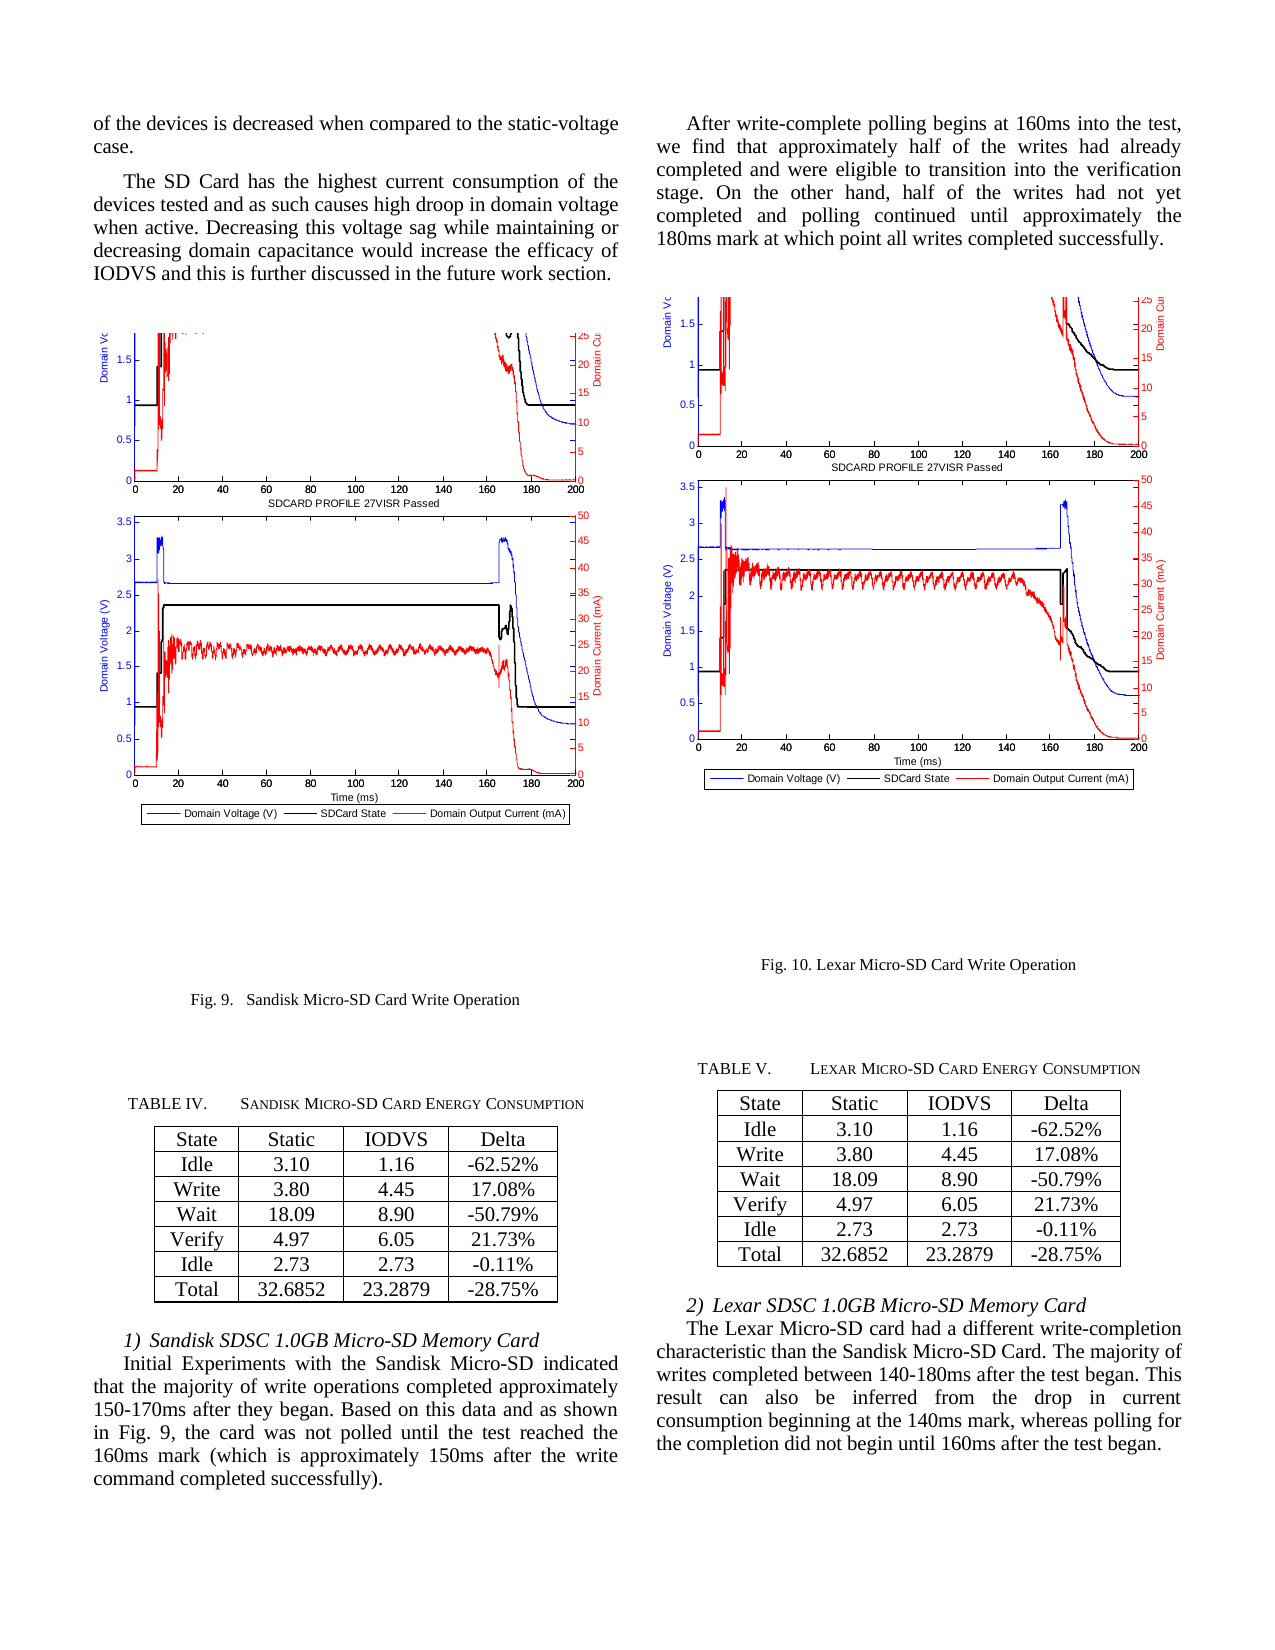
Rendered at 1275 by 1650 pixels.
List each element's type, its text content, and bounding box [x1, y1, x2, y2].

text The SD Card has the highest current consumption of the devices tested and as such causes high droop in domain voltage when active. Decreasing this voltage sag while maintaining or decreasing domain capacitance would increase the efficacy of IODVS and this is further discussed in the future work section. [93, 171, 619, 285]
table_header Delta [1012, 1091, 1120, 1115]
table_cell Wait [718, 1167, 802, 1191]
table_cell Wait [155, 1202, 238, 1226]
table_header IODVS [908, 1091, 1011, 1115]
text After write-complete polling begins at 160ms into the test, we find that approximately half of the writes had already completed and were eligible to transition into the verification stage. On the other hand, half of the writes had not yet completed and polling continued until approximately the 180ms mark at which point all writes completed successfully. [656, 112, 1182, 250]
subtitle Sandisk SDSC 1.0GB Micro-SD Memory Card [93, 1327, 619, 1352]
table_header IODVS [344, 1127, 448, 1151]
table_cell 21.73% [1012, 1192, 1120, 1216]
table_cell 4.97 [803, 1192, 907, 1216]
text Sandisk Micro-SD Card Energy Consumption [93, 1096, 619, 1113]
table_header Static [239, 1127, 343, 1151]
table_cell 2.73 [803, 1217, 907, 1241]
table_cell Total [155, 1277, 238, 1301]
table_cell 17.08% [449, 1177, 557, 1201]
table_cell 17.08% [1012, 1142, 1120, 1166]
table_cell -62.52% [1012, 1116, 1120, 1141]
table_cell Verify [155, 1227, 238, 1251]
table_cell 1.16 [344, 1152, 448, 1176]
table_cell Idle [155, 1252, 238, 1276]
table_cell Idle [718, 1217, 802, 1241]
table_cell 3.10 [239, 1152, 343, 1176]
table_cell Idle [155, 1152, 238, 1176]
table_cell 32.6852 [803, 1242, 907, 1266]
text Initial Experiments with the Sandisk Micro-SD indicated that the majority of write operations completed approximately 150-170ms after they began. Based on this data and as shown in Fig. 9, the card was not polled until the test reached the 160ms mark (which is approximately 150ms after the write command completed successfully). [93, 1352, 619, 1490]
table_cell Idle [718, 1116, 802, 1141]
table_cell -28.75% [1012, 1242, 1120, 1266]
table_cell 23.2879 [344, 1277, 448, 1301]
table_cell 4.45 [344, 1177, 448, 1201]
table_cell 6.05 [344, 1227, 448, 1251]
table_cell 6.05 [908, 1192, 1011, 1216]
table_header Delta [449, 1127, 557, 1151]
table_cell -0.11% [1012, 1217, 1120, 1241]
table_cell 18.09 [803, 1167, 907, 1191]
table_cell -62.52% [449, 1152, 557, 1176]
table_cell 23.2879 [908, 1242, 1011, 1266]
table_cell 2.73 [239, 1252, 343, 1276]
table_cell Verify [718, 1192, 802, 1216]
table_cell 2.73 [344, 1252, 448, 1276]
table_header Static [803, 1091, 907, 1115]
table_cell 8.90 [908, 1167, 1011, 1191]
table_cell 3.80 [239, 1177, 343, 1201]
table_cell Write [718, 1142, 802, 1166]
table_cell 4.97 [239, 1227, 343, 1251]
table_cell 8.90 [344, 1202, 448, 1226]
table_cell Total [718, 1242, 802, 1266]
table_cell Write [155, 1177, 238, 1201]
table_cell 32.6852 [239, 1277, 343, 1301]
table_header Sandisk Micro-SD Card Write Operation [93, 333, 617, 1071]
table_cell 3.80 [803, 1142, 907, 1166]
table_cell 21.73% [449, 1227, 557, 1251]
text Lexar Micro-SD Card Energy Consumption [656, 1061, 1182, 1078]
table_header State [718, 1091, 802, 1115]
table_cell 4.45 [908, 1142, 1011, 1166]
table_cell 2.73 [908, 1217, 1011, 1241]
table_cell 3.10 [803, 1116, 907, 1141]
table_cell -50.79% [1012, 1167, 1120, 1191]
text The Lexar Micro-SD card had a different write-completion characteristic than the Sandisk Micro-SD Card. The majority of writes completed between 140-180ms after the test began. This result can also be inferred from the drop in current consumption beginning at the 140ms mark, whereas polling for the completion did not begin until 160ms after the test began. [656, 1317, 1182, 1454]
table_header State [155, 1127, 238, 1151]
table_header Lexar Micro-SD Card Write Operation [656, 298, 1181, 1036]
table_cell -28.75% [449, 1277, 557, 1301]
subtitle Lexar SDSC 1.0GB Micro-SD Memory Card [656, 1292, 1182, 1317]
table_cell 18.09 [239, 1202, 343, 1226]
table_cell 1.16 [908, 1116, 1011, 1141]
table_cell -0.11% [449, 1252, 557, 1276]
table_cell -50.79% [449, 1202, 557, 1226]
